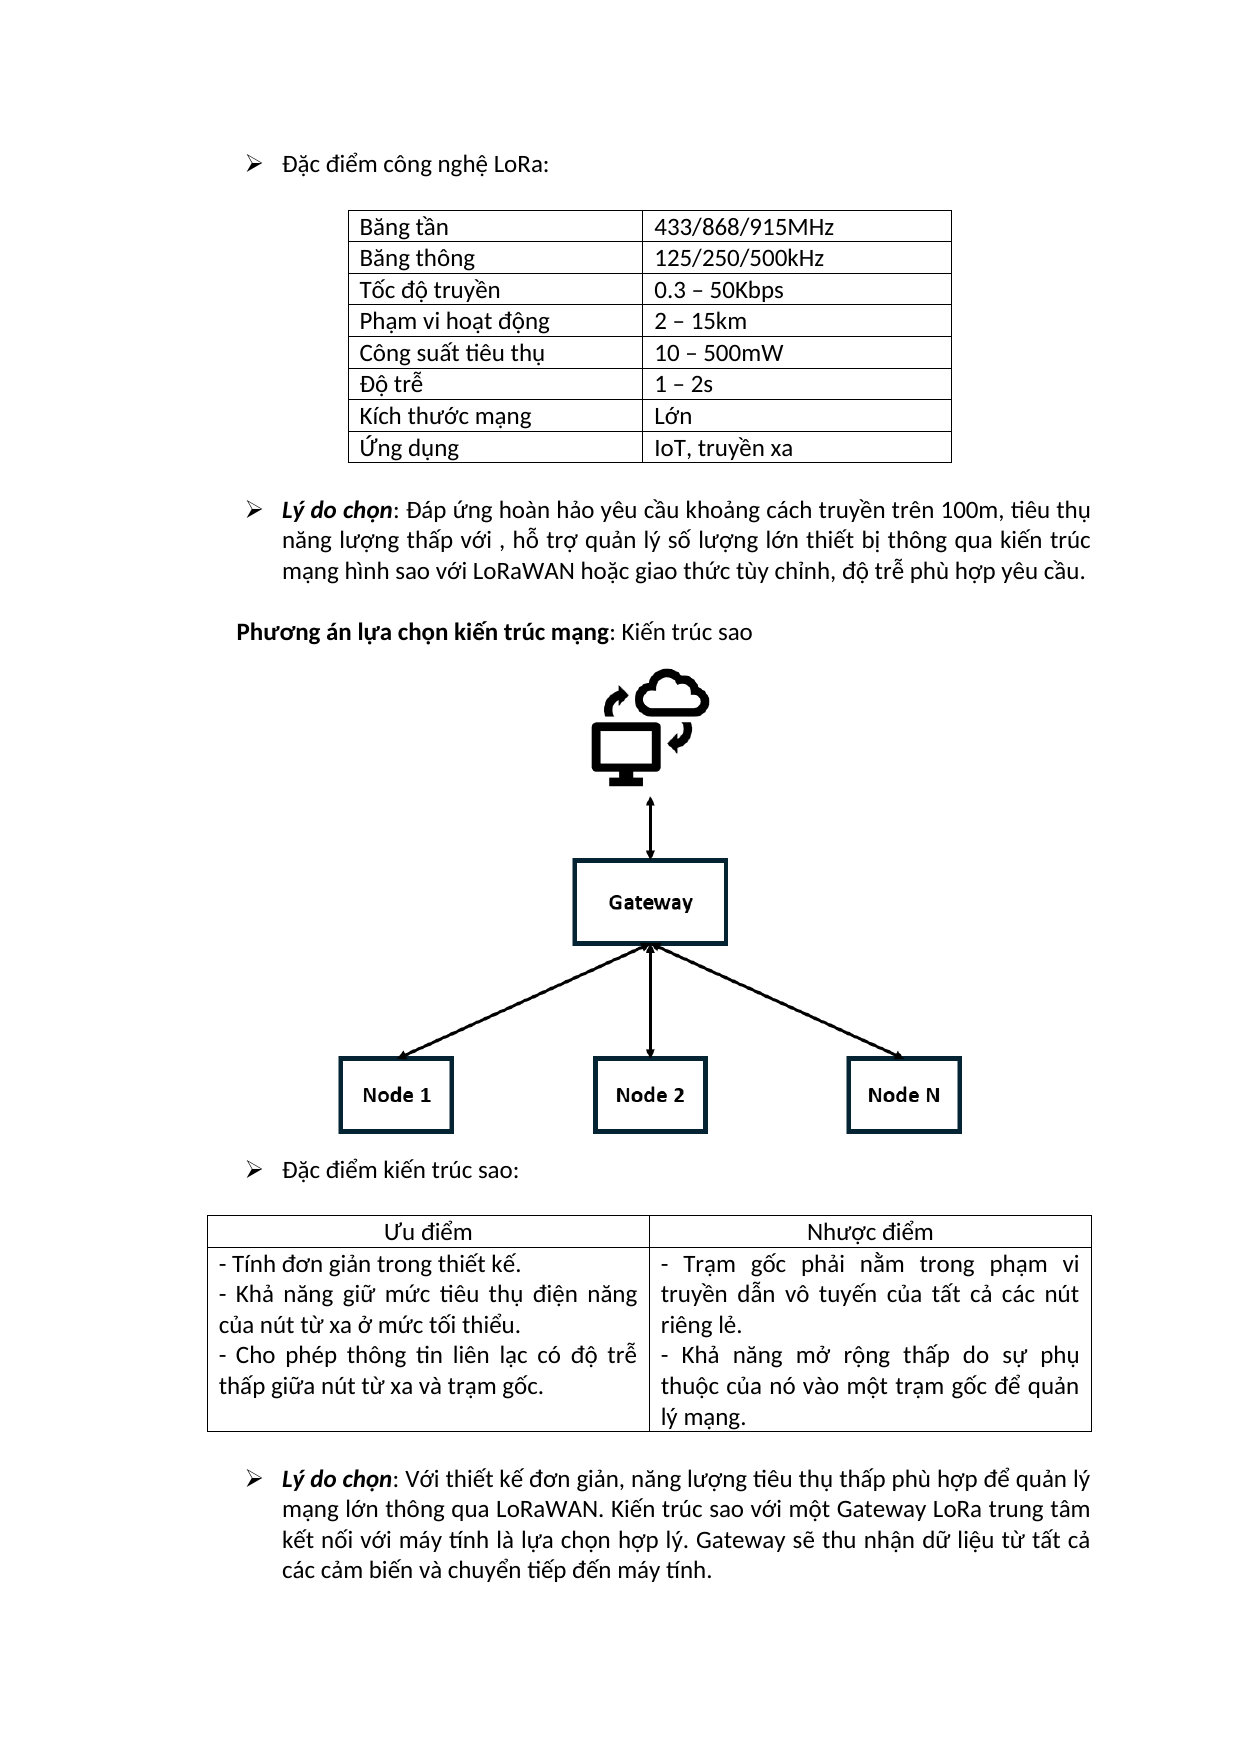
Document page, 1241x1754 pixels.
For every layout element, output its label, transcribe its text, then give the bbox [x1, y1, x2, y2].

table_cell Băng thông [349, 242, 642, 273]
list Lý do chọn: Với thiết kế đơn giản, năng lượng tiêu thụ thấp phù hợp để quản lý mạng lớn thông qua LoRaWAN. Kiến trúc sao với một Gateway LoRa trung tâm kết nối với máy tính là lựa chọn hợp lý. Gateway sẽ thu nhận dữ liệu từ tất cả các cảm biến và chuyển tiếp đến máy tính. [244, 1463, 1092, 1585]
table_cell Kích thước mạng [349, 400, 642, 431]
text Phương án lựa chọn kiến trúc mạng: Kiến trúc sao [207, 616, 1092, 646]
table_cell IoT, truyền xa [643, 432, 951, 462]
table_header 433/868/915MHz [643, 211, 951, 241]
picture [321, 646, 978, 1155]
table_cell 125/250/500kHz [643, 242, 951, 273]
list Đặc điểm kiến trúc sao: [244, 1154, 1092, 1185]
table_cell Ứng dụng [349, 432, 642, 462]
table_cell Độ trễ [349, 369, 642, 399]
list Đặc điểm công nghệ LoRa: [244, 149, 1092, 179]
table_cell Công suất tiêu thụ [349, 337, 642, 367]
table_cell - Tính đơn giản trong thiết kế. - Khả năng giữ mức tiêu thụ điện năng của nút từ xa ở mức tối thiểu. - Cho phép thông tin liên lạc có độ trễ thấp giữa nút từ xa và trạm gốc. [208, 1248, 649, 1431]
table_cell - Trạm gốc phải nằm trong phạm vi truyền dẫn vô tuyến của tất cả các nút riêng lẻ. - Khả năng mở rộng thấp do sự phụ thuộc của nó vào một trạm gốc để quản lý mạng. [650, 1248, 1091, 1431]
table_header Nhược điểm [650, 1216, 1091, 1247]
table_cell Lớn [643, 400, 951, 431]
table_header Băng tần [349, 211, 642, 241]
table_cell Tốc độ truyền [349, 274, 642, 304]
list Lý do chọn: Đáp ứng hoàn hảo yêu cầu khoảng cách truyền trên 100m, tiêu thụ năng lượng thấp với , hỗ trợ quản lý số lượng lớn thiết bị thông qua kiến trúc mạng hình sao với LoRaWAN hoặc giao thức tùy chỉnh, độ trễ phù hợp yêu cầu. [244, 494, 1092, 585]
table_cell Phạm vi hoạt động [349, 305, 642, 336]
table_cell 10 – 500mW [643, 337, 951, 367]
table_cell 2 – 15km [643, 305, 951, 336]
table_cell 1 – 2s [643, 369, 951, 399]
table_header Ưu điểm [208, 1216, 649, 1247]
table_cell 0.3 – 50Kbps [643, 274, 951, 304]
